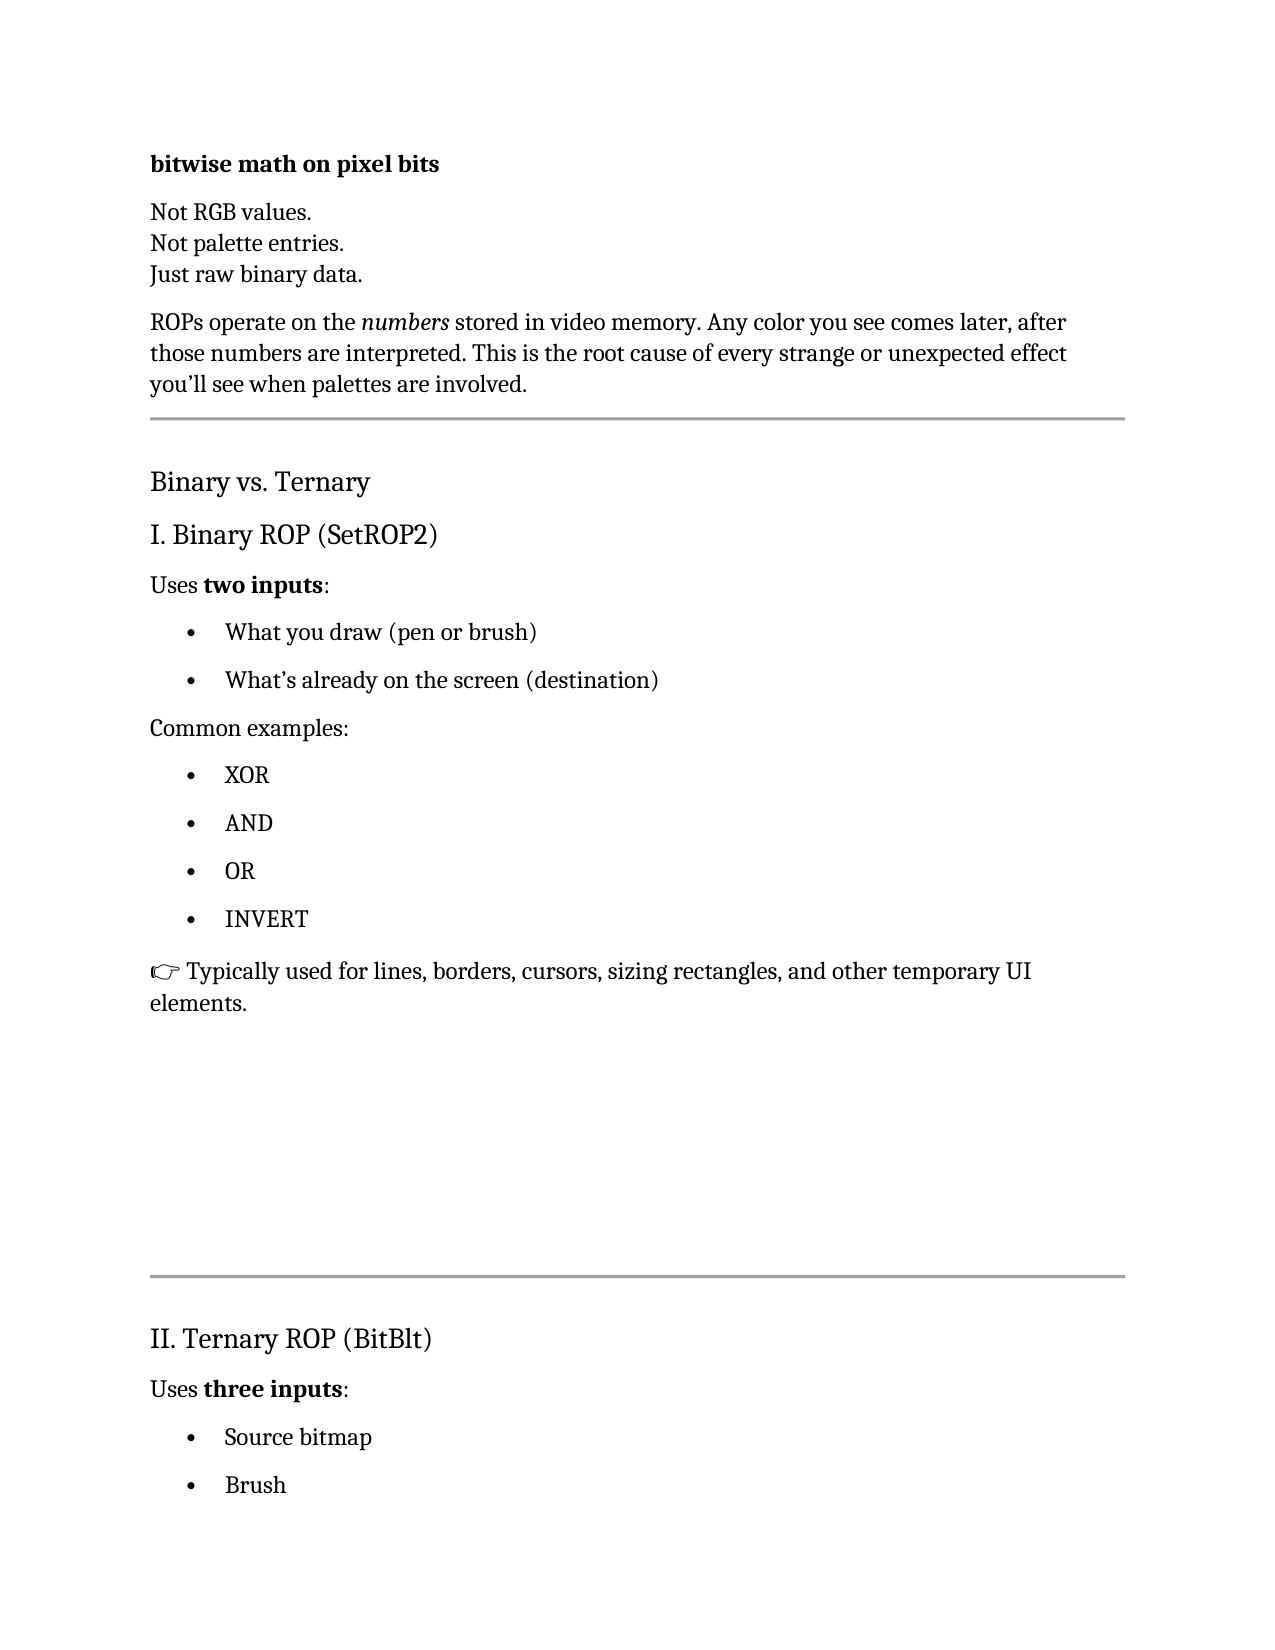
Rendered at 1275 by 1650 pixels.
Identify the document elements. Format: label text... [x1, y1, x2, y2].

list INVERT [187, 904, 1125, 933]
text Uses three inputs: [150, 1375, 1125, 1404]
list Brush [187, 1471, 1125, 1499]
list Source bitmap [187, 1423, 1125, 1452]
list AND [187, 809, 1125, 838]
list OR [187, 857, 1125, 886]
text ROPs operate on the numbers stored in video memory. Any color you see comes later, after those numbers are interpreted. This is the root cause of every strange or unexpected effect you’ll see when palettes are involved. [150, 307, 1125, 398]
list XOR [187, 761, 1125, 790]
text Uses two inputs: [150, 571, 1125, 599]
text II. Ternary ROP (BitBlt) [150, 1323, 1125, 1356]
text I. Binary ROP (SetROP2) [150, 518, 1125, 551]
text bitwise math on pixel bits [150, 150, 1125, 179]
text Not RGB values. Not palette entries. Just raw binary data. [150, 198, 1125, 288]
list What’s already on the screen (destination) [187, 666, 1125, 695]
list What you draw (pen or brush) [187, 618, 1125, 647]
text 👉 Typically used for lines, borders, cursors, sizing rectangles, and other temporary UI elements. [150, 952, 1125, 1017]
text Common examples: [150, 714, 1125, 742]
text Binary vs. Ternary [150, 465, 1125, 498]
